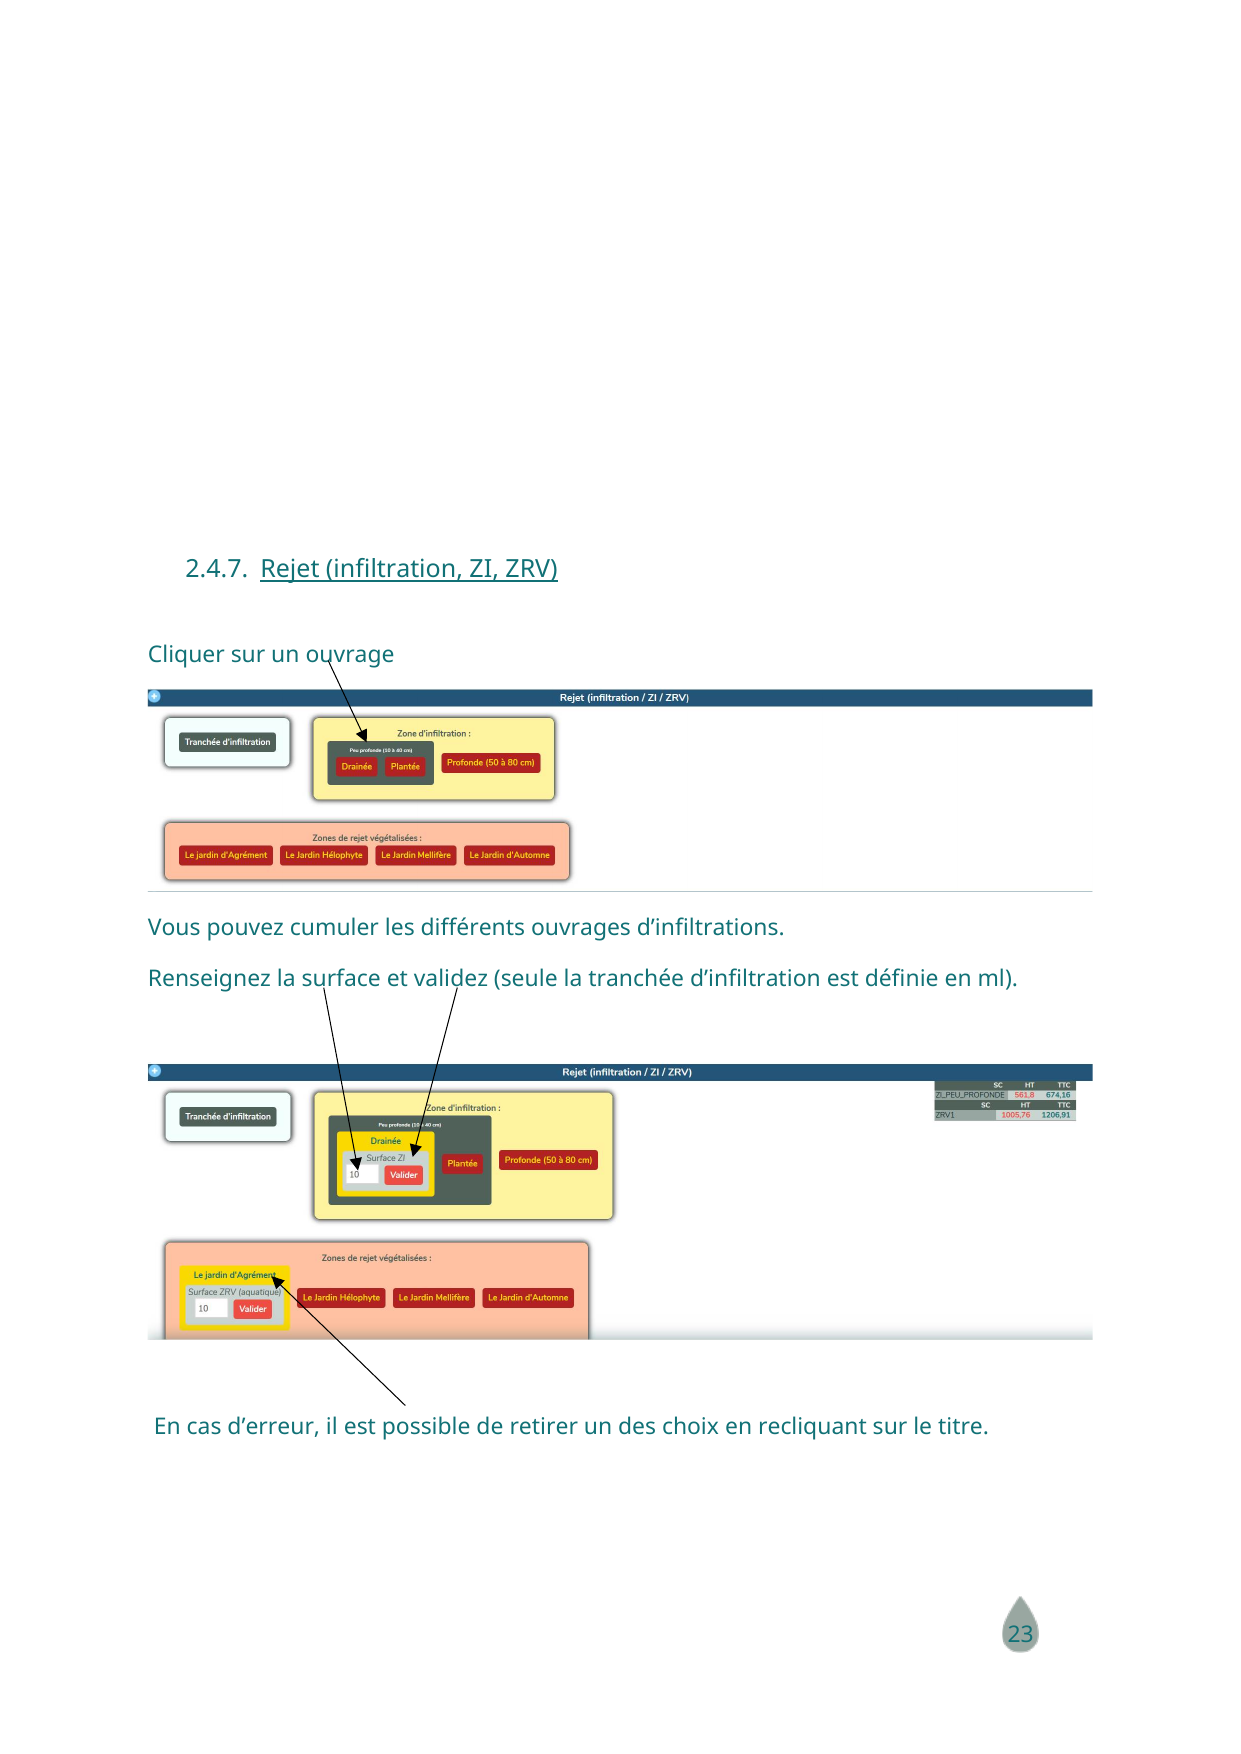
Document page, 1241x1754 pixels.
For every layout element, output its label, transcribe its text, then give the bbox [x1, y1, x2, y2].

picture [147, 688, 1093, 892]
text Renseignez la surface et validez (seule la tranchée d’infiltration est définie en ml). [148, 962, 1092, 993]
text Vous pouvez cumuler les différents ouvrages d’infiltrations. [148, 911, 1092, 942]
text En cas d’erreur, il est possible de retirer un des choix en recliquant sur le titre. [148, 1409, 1092, 1441]
picture [147, 1062, 1093, 1340]
picture [1002, 1596, 1039, 1653]
text Cliquer sur un ouvrage [148, 638, 1092, 669]
subtitle Rejet (infiltration, ZI, ZRV) [185, 551, 1092, 585]
